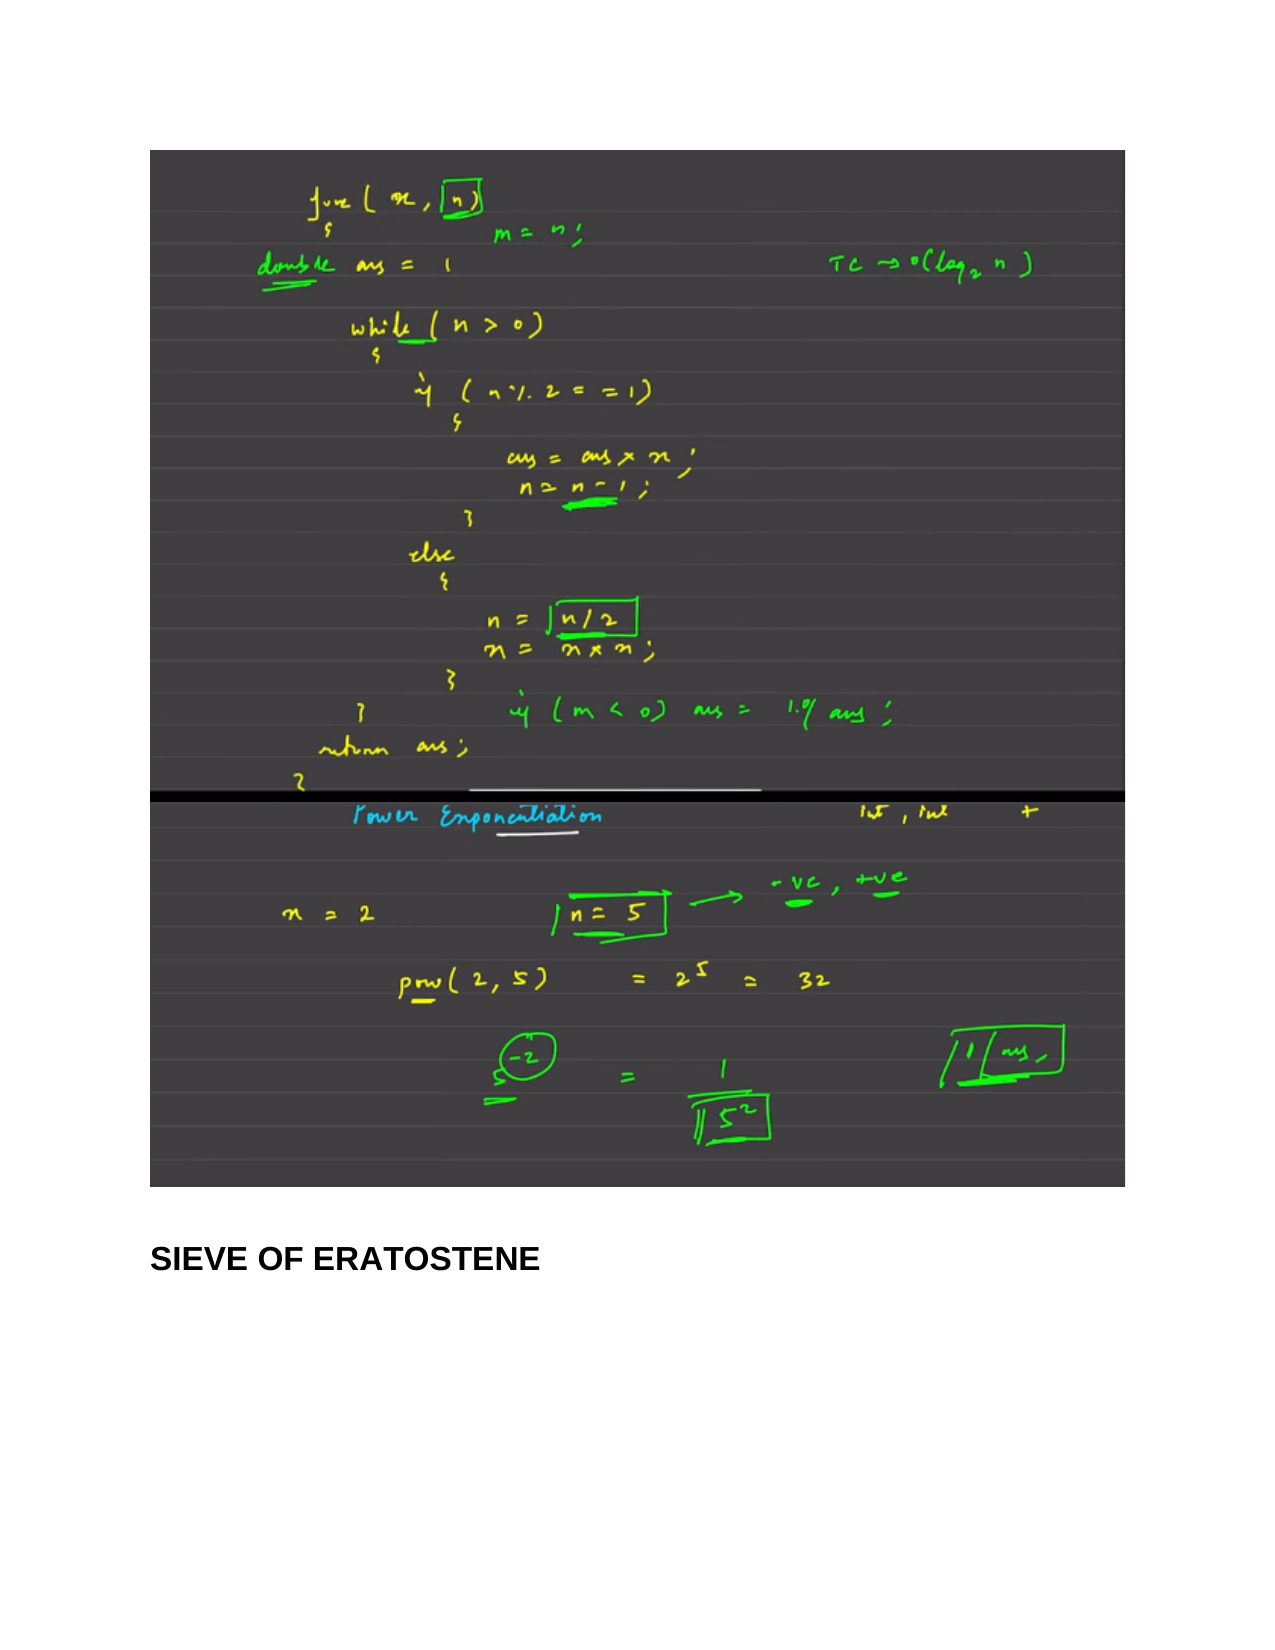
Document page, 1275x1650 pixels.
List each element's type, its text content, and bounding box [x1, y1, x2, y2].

picture [150, 150, 1125, 1187]
text SIEVE OF ERATOSTENE [150, 1239, 1125, 1278]
